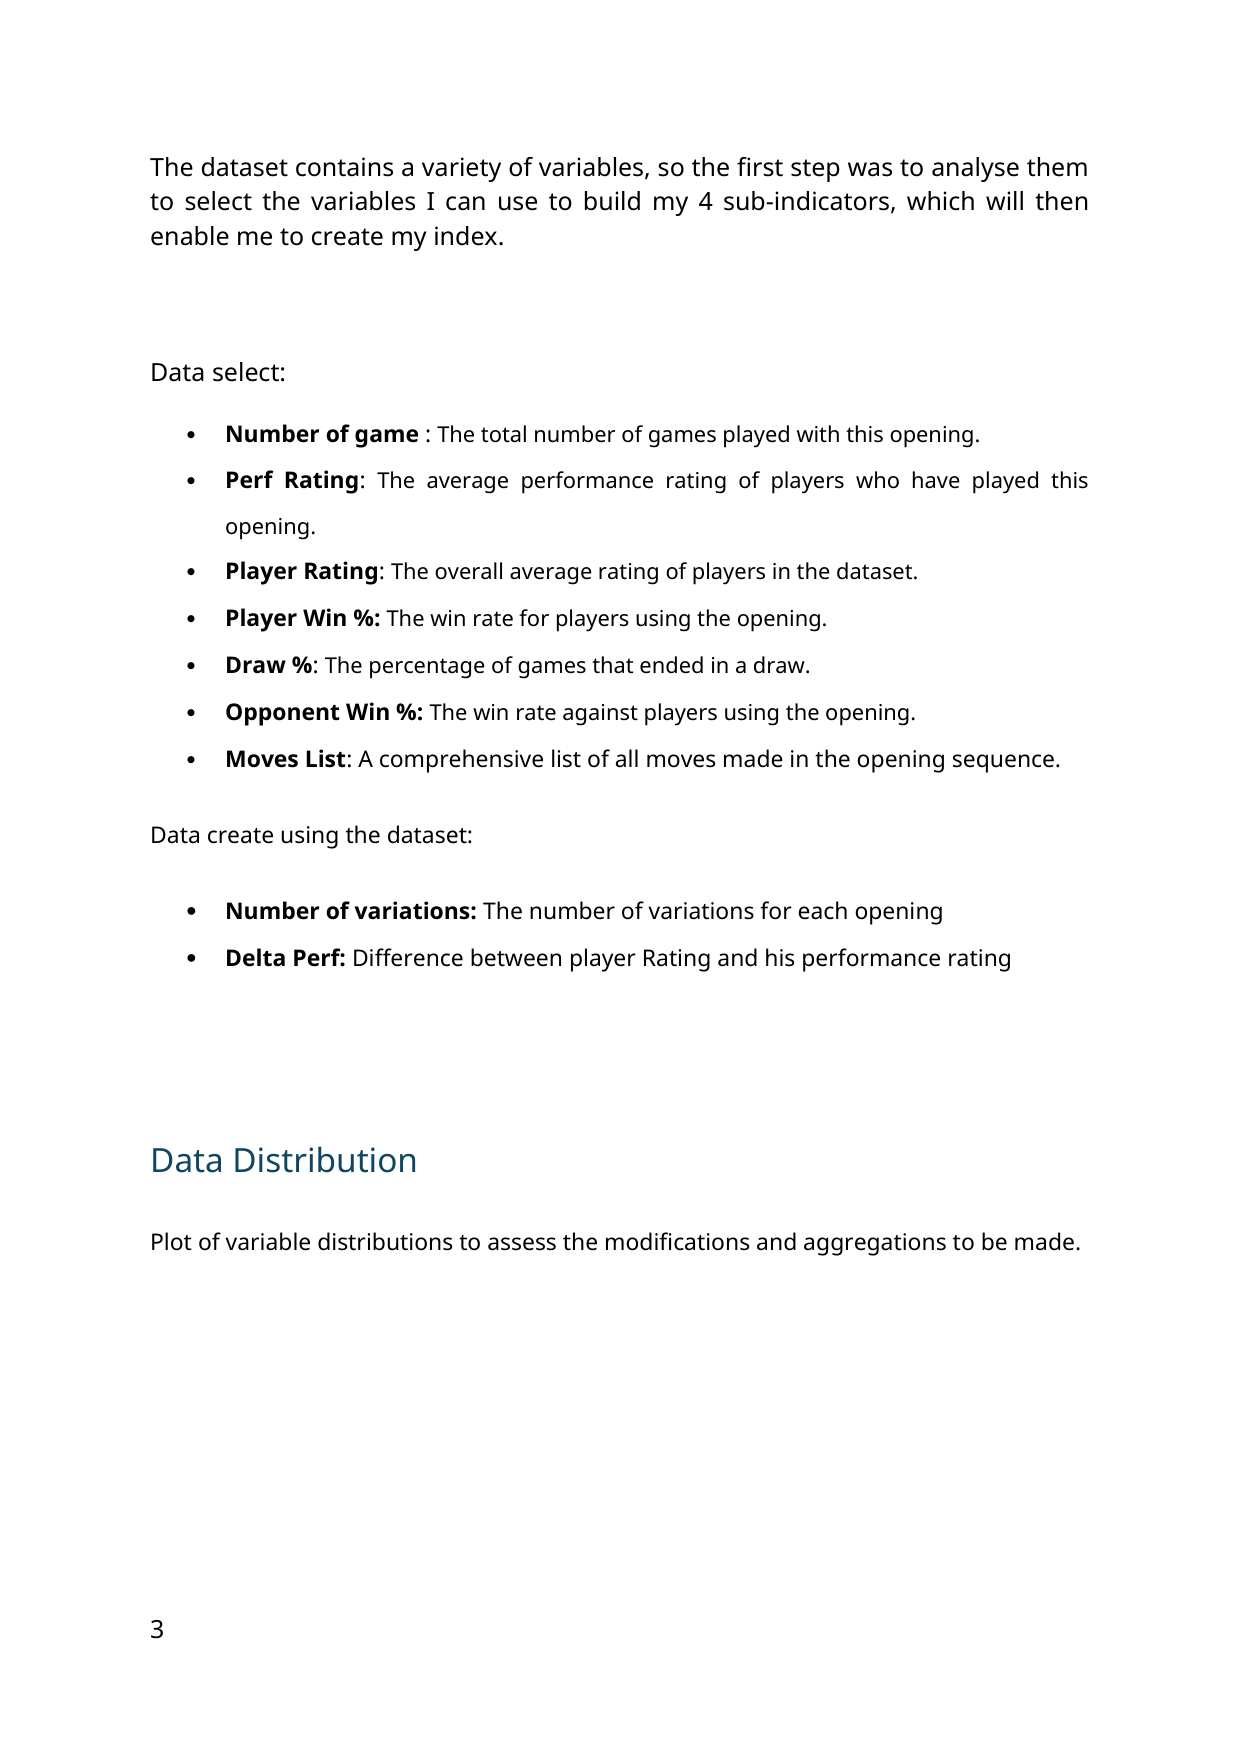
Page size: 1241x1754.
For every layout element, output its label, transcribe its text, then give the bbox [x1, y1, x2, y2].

list Delta Perf: Difference between player Rating and his performance rating [187, 942, 1090, 973]
list Player Win %: The win rate for players using the opening. [187, 602, 1090, 633]
list Player Rating: The overall average rating of players in the dataset. [187, 555, 1090, 587]
list Opponent Win %: The win rate against players using the opening. [187, 696, 1090, 727]
list Number of game : The total number of games played with this opening. [187, 418, 1090, 449]
list Perf Rating: The average performance rating of players who have played this opening. [187, 464, 1090, 540]
list Number of variations: The number of variations for each opening [187, 895, 1090, 926]
text Data select: [150, 354, 1090, 388]
text Data create using the dataset: [150, 819, 1090, 850]
list Draw %: The percentage of games that ended in a draw. [187, 649, 1090, 680]
list Moves List: A comprehensive list of all moves made in the opening sequence. [187, 743, 1090, 774]
text The dataset contains a variety of variables, so the first step was to analyse them to select the variables I can use to build my 4 sub-indicators, which will then enable me to create my index. [150, 150, 1090, 252]
subtitle Data Distribution [150, 1137, 1090, 1182]
text Plot of variable distributions to assess the modifications and aggregations to be made. [150, 1226, 1090, 1257]
